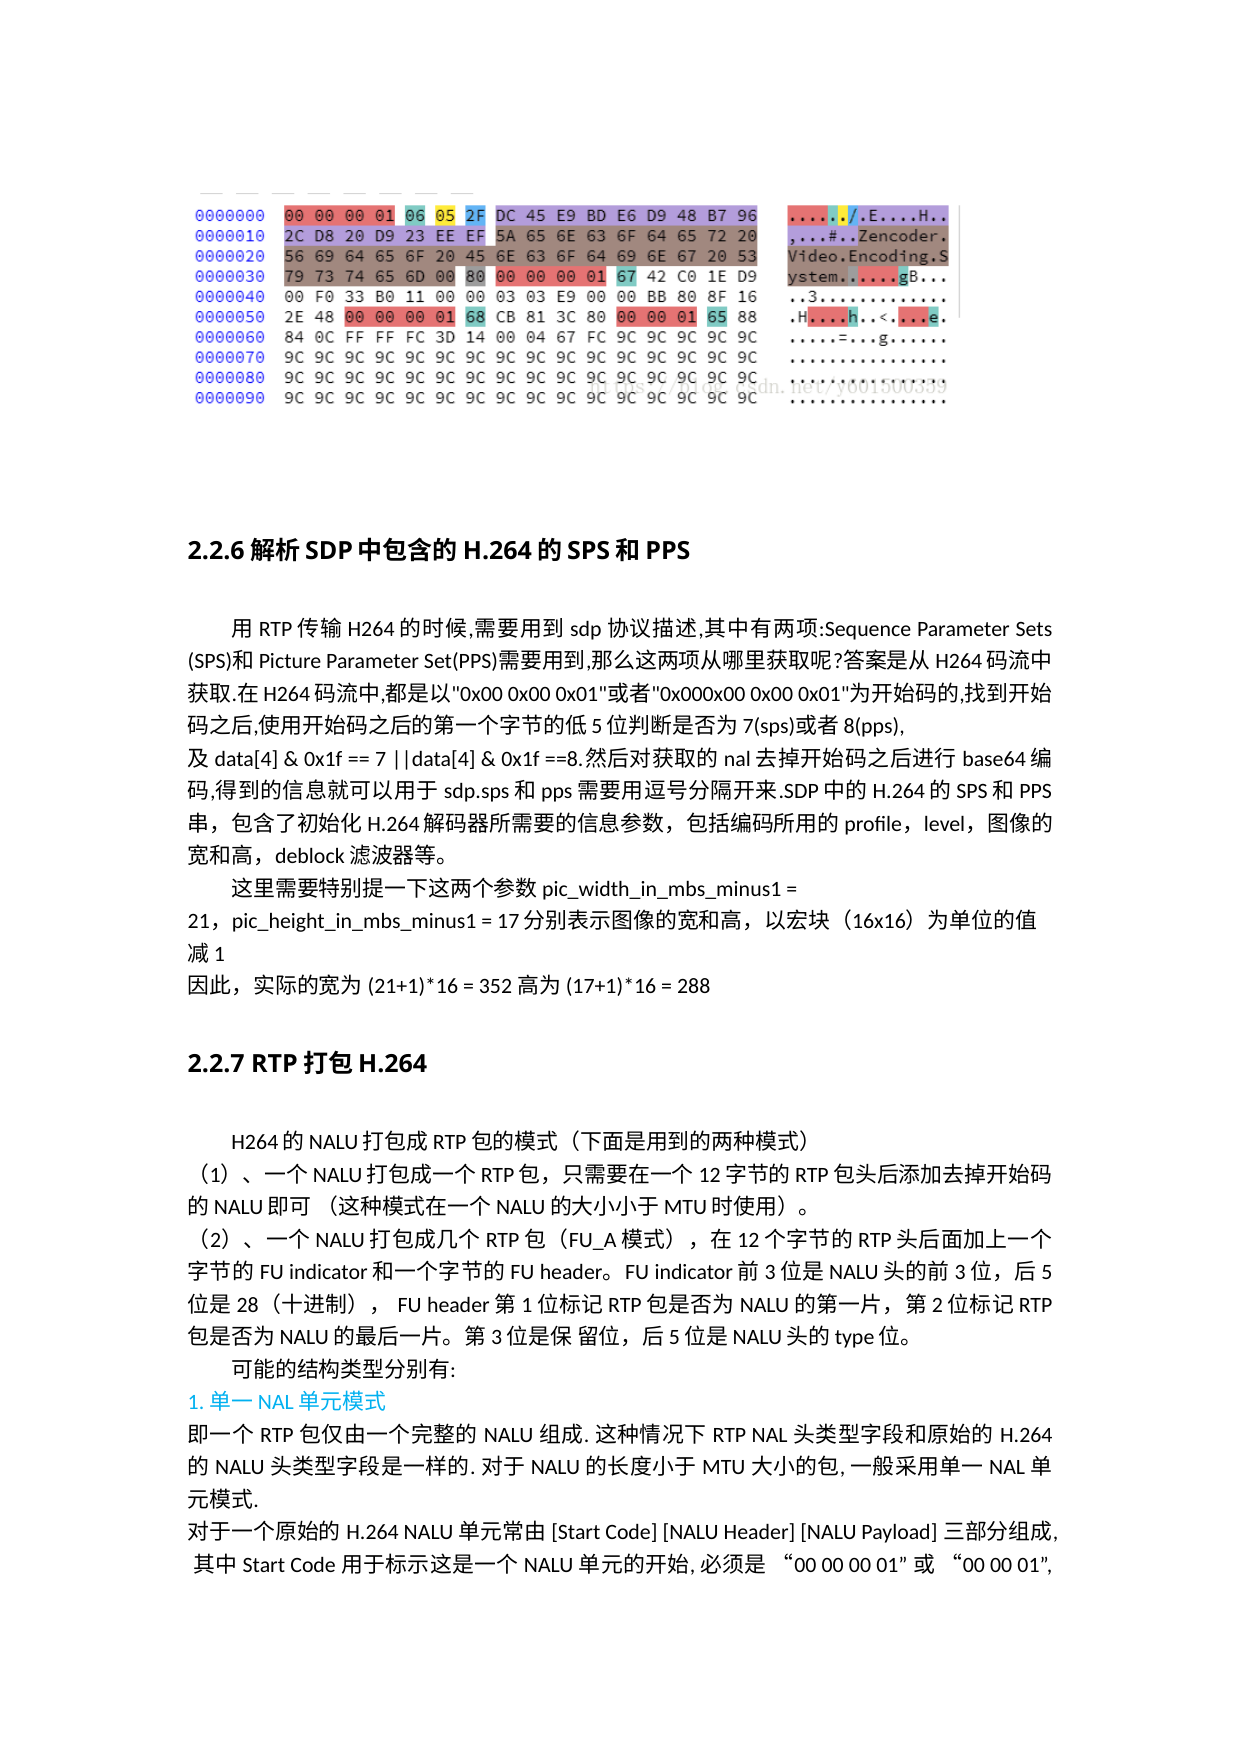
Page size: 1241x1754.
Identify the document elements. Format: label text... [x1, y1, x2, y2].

text 可能的结构类型分别有: [187, 1351, 1053, 1384]
text （1）、一个NALU打包成一个RTP包，只需要在一个12字节的RTP包头后添加去掉开始码的NALU即可 （这种模式在一个NALU的大小小于MTU时使用）。 [187, 1156, 1053, 1221]
text 这里需要特别提一下这两个参数pic_width_in_mbs_minus1 = 21，pic_height_in_mbs_minus1 = 17分别表示图像的宽和高，以宏块（16x16）为单位的值减1 [187, 870, 1053, 968]
text 1. 单一 NAL 单元模式 [187, 1384, 1053, 1416]
text 即一个 RTP 包仅由一个完整的 NALU 组成. 这种情况下 RTP NAL 头类型字段和原始的 H.264的 NALU 头类型字段是一样的. 对于 NALU 的长度小于 MTU 大小的包, 一般采用单一 NAL 单元模式. [187, 1416, 1053, 1514]
picture [188, 193, 961, 409]
subtitle 2.2.7 RTP打包H.264 [187, 1029, 1053, 1094]
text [187, 1514, 1053, 1579]
text （2）、一个NALU打包成几个RTP包（FU_A模式），在12个字节的RTP头后面加上一个字节的 FU indicator和一个字节的FU header。FU indicator前3位是NALU头的前3位，后5位是28（十进制）， FU header第1位标记RTP包是否为NALU的第一片，第2位标记RTP包是否为NALU的最后一片。第3位是保 留位，后5位是NALU头的type位。 [187, 1221, 1053, 1351]
subtitle 2.2.6解析SDP中包含的H.264的SPS和PPS [187, 516, 1053, 581]
text 因此，实际的宽为 (21+1)*16 = 352 高为 (17+1)*16 = 288 [187, 968, 1053, 1000]
text 及data[4] & 0x1f == 7 ||data[4] & 0x1f ==8.然后对获取的nal去掉开始码之后进行base64编码,得到的信息就可以用于sdp.sps和pps需要用逗号分隔开来.SDP中的H.264的SPS和PPS串，包含了初始化H.264解码器所需要的信息参数，包括编码所用的profile，level，图像的宽和高，deblock滤波器等。 [187, 740, 1053, 870]
text 用RTP传输H264的时候,需要用到sdp协议描述,其中有两项:Sequence Parameter Sets (SPS)和Picture Parameter Set(PPS)需要用到,那么这两项从哪里获取呢?答案是从H264码流中获取.在H264码流中,都是以"0x00 0x00 0x01"或者"0x000x00 0x00 0x01"为开始码的,找到开始码之后,使用开始码之后的第一个字节的低5位判断是否为7(sps)或者8(pps), [187, 610, 1053, 740]
text H264的NALU打包成RTP包的模式（下面是用到的两种模式） [187, 1124, 1053, 1156]
